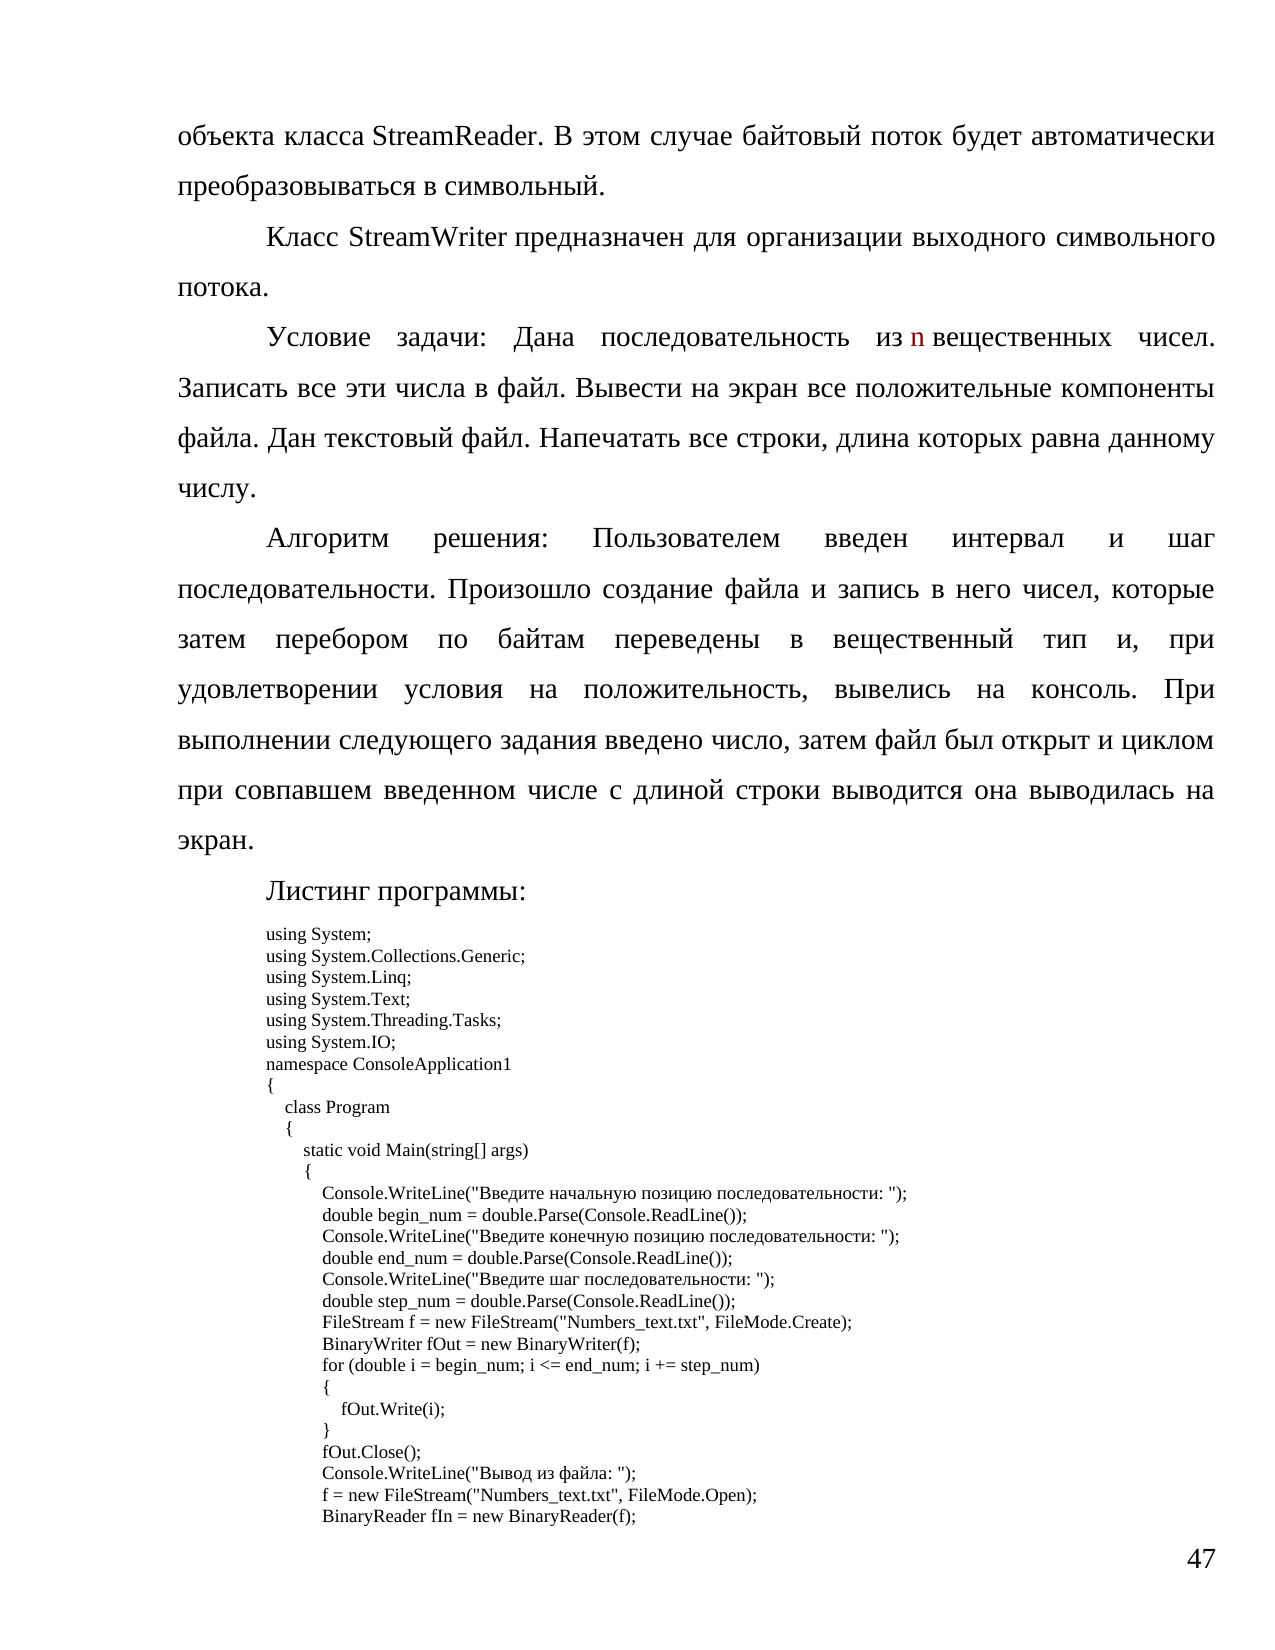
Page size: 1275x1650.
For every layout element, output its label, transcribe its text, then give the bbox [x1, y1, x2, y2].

text FileStream f = new FileStream("Numbers_text.txt", FileMode.Create); [177, 1311, 1216, 1333]
text double step_num = double.Parse(Console.ReadLine()); [177, 1290, 1216, 1311]
text { [177, 1117, 1216, 1139]
text Условие задачи: Дана последовательность из n вещественных чисел. Записать все эти числа в файл. Вывести на экран все положительные компоненты файла. Дан текстовый файл. Напечатать все строки, длина которых равна данному числу. [177, 319, 1216, 504]
text using System.IO; [177, 1031, 1216, 1052]
text class Program [177, 1096, 1216, 1117]
text BinaryReader fIn = new BinaryReader(f); [177, 1505, 1216, 1527]
text namespace ConsoleApplication1 [177, 1052, 1216, 1074]
text { [177, 1376, 1216, 1397]
text double begin_num = double.Parse(Console.ReadLine()); [177, 1203, 1216, 1225]
text double end_num = double.Parse(Console.ReadLine()); [177, 1247, 1216, 1268]
text using System.Linq; [177, 966, 1216, 988]
text Console.WriteLine("Введите конечную позицию последовательности: "); [177, 1225, 1216, 1247]
text static void Main(string[] args) [177, 1139, 1216, 1160]
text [177, 118, 1216, 202]
text using System.Text; [177, 988, 1216, 1009]
text Console.WriteLine("Введите начальную позицию последовательности: "); [177, 1182, 1216, 1203]
text using System.Threading.Tasks; [177, 1009, 1216, 1031]
text Console.WriteLine("Введите шаг последовательности: "); [177, 1268, 1216, 1290]
text fOut.Close(); [177, 1441, 1216, 1462]
text Console.WriteLine("Вывод из файла: "); [177, 1462, 1216, 1484]
text BinaryWriter fOut = new BinaryWriter(f); [177, 1333, 1216, 1354]
text Алгоритм решения: Пользователем введен интервал и шаг последовательности. Произошло создание файла и запись в него чисел, которые затем перебором по байтам переведены в вещественный тип и, при удовлетворении условия на положительность, вывелись на консоль. При выполнении следующего задания введено число, затем файл был открыт и циклом при совпавшем введенном числе с длиной строки выводится она выводилась на экран. [177, 521, 1216, 856]
text { [177, 1160, 1216, 1182]
text using System.Collections.Generic; [177, 945, 1216, 966]
text Листинг программы: [177, 873, 1216, 906]
text for (double i = begin_num; i <= end_num; i += step_num) [177, 1354, 1216, 1376]
text f = new FileStream("Numbers_text.txt", FileMode.Open); [177, 1484, 1216, 1505]
text } [177, 1419, 1216, 1441]
text Класс StreamWriter предназначен для организации выходного символьного потока. [177, 219, 1216, 303]
text using System; [177, 923, 1216, 945]
text { [177, 1074, 1216, 1096]
text fOut.Write(i); [177, 1397, 1216, 1419]
